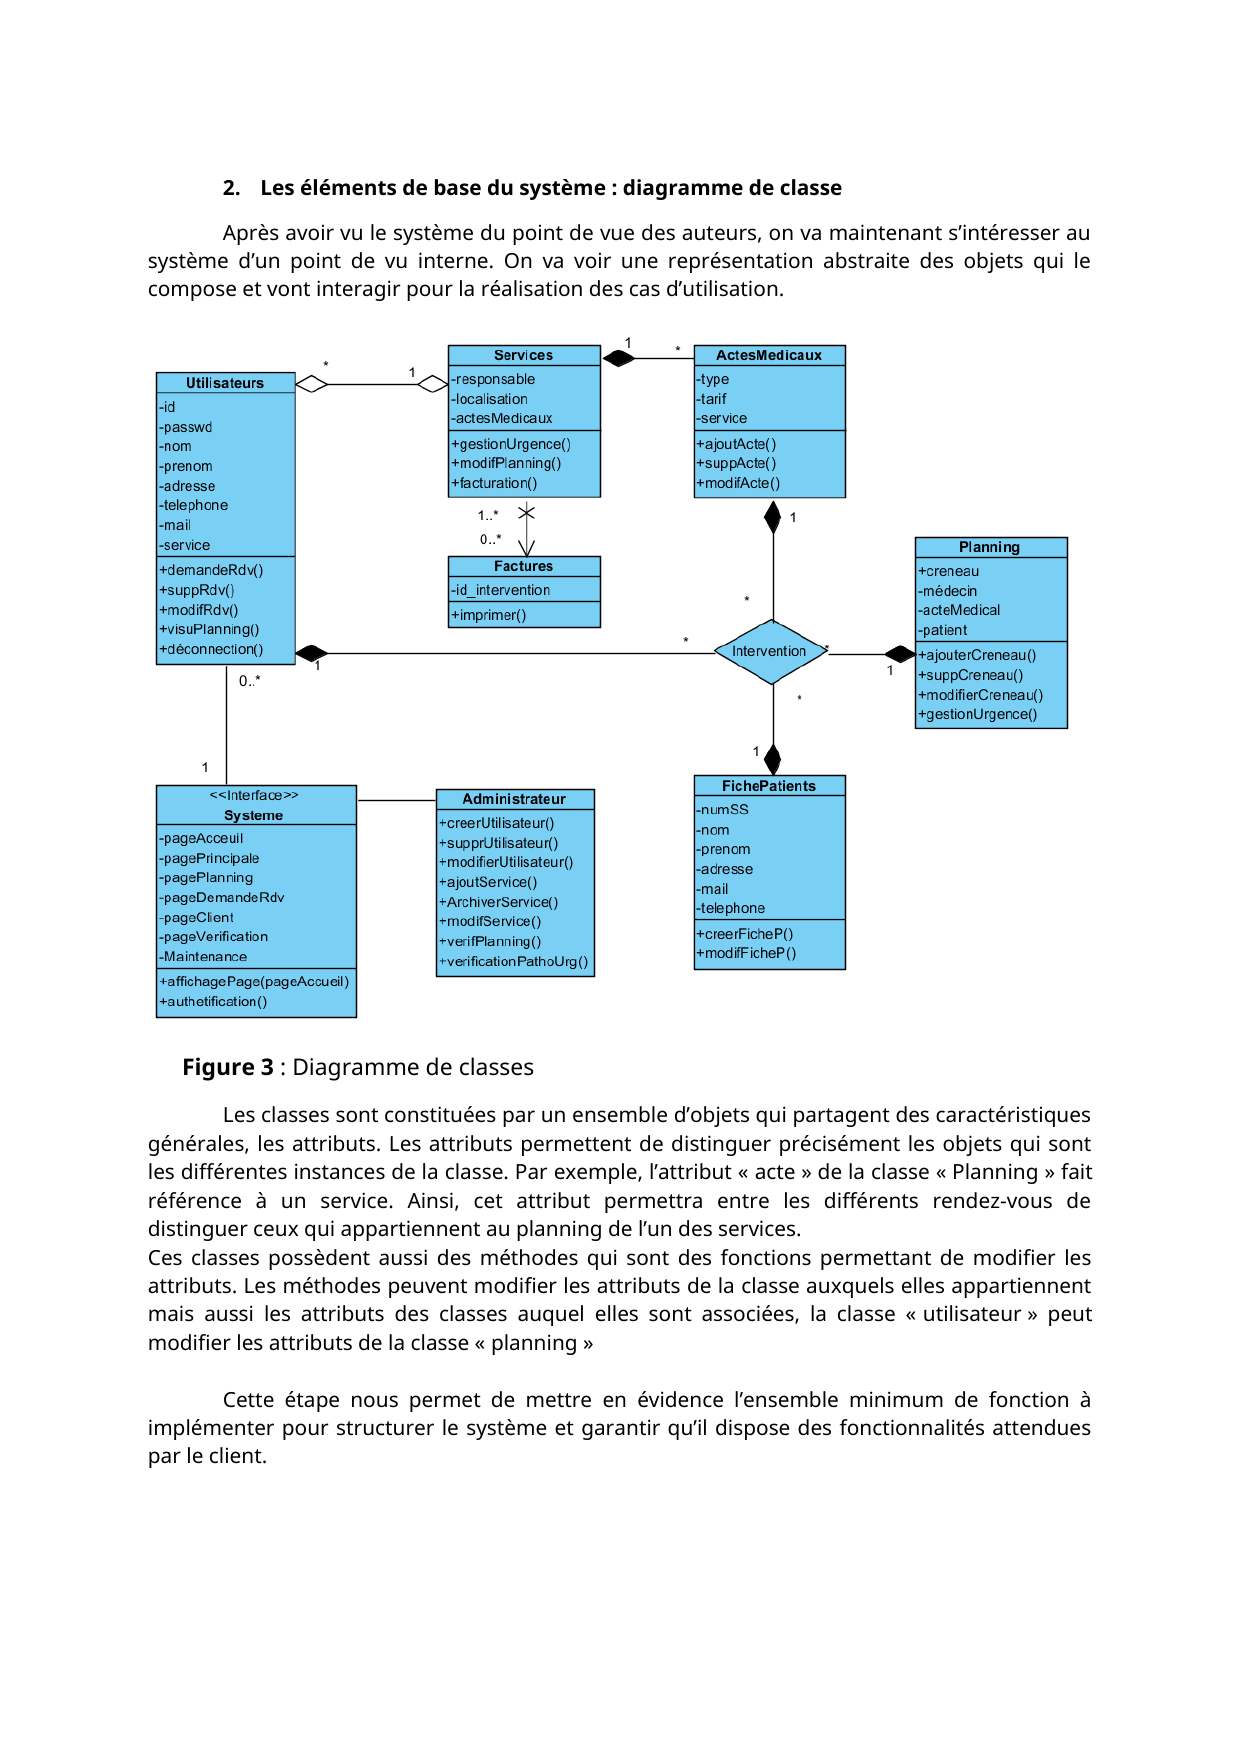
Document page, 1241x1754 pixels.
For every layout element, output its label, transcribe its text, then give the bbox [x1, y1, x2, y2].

text Après avoir vu le système du point de vue des auteurs, on va maintenant s’intéresser au système d’un point de vu interne. On va voir une représentation abstraite des objets qui le compose et vont interagir pour la réalisation des cas d’utilisation. [148, 218, 1093, 303]
picture [147, 334, 1074, 1035]
subtitle Les éléments de base du système : diagramme de classe [223, 173, 1093, 201]
text Cette étape nous permet de mettre en évidence l’ensemble minimum de fonction à implémenter pour structurer le système et garantir qu’il dispose des fonctionnalités attendues par le client. [148, 1385, 1093, 1470]
text Ces classes possèdent aussi des méthodes qui sont des fonctions permettant de modifier les attributs. Les méthodes peuvent modifier les attributs de la classe auxquels elles appartiennent mais aussi les attributs des classes auquel elles sont associées, la classe « utilisateur » peut modifier les attributs de la classe « planning » [148, 1243, 1093, 1356]
text Les classes sont constituées par un ensemble d’objets qui partagent des caractéristiques générales, les attributs. Les attributs permettent de distinguer précisément les objets qui sont les différentes instances de la classe. Par exemple, l’attribut « acte » de la classe « Planning » fait référence à un service. Ainsi, cet attribut permettra entre les différents rendez-vous de distinguer ceux qui appartiennent au planning de l’un des services. [148, 1063, 1093, 1243]
